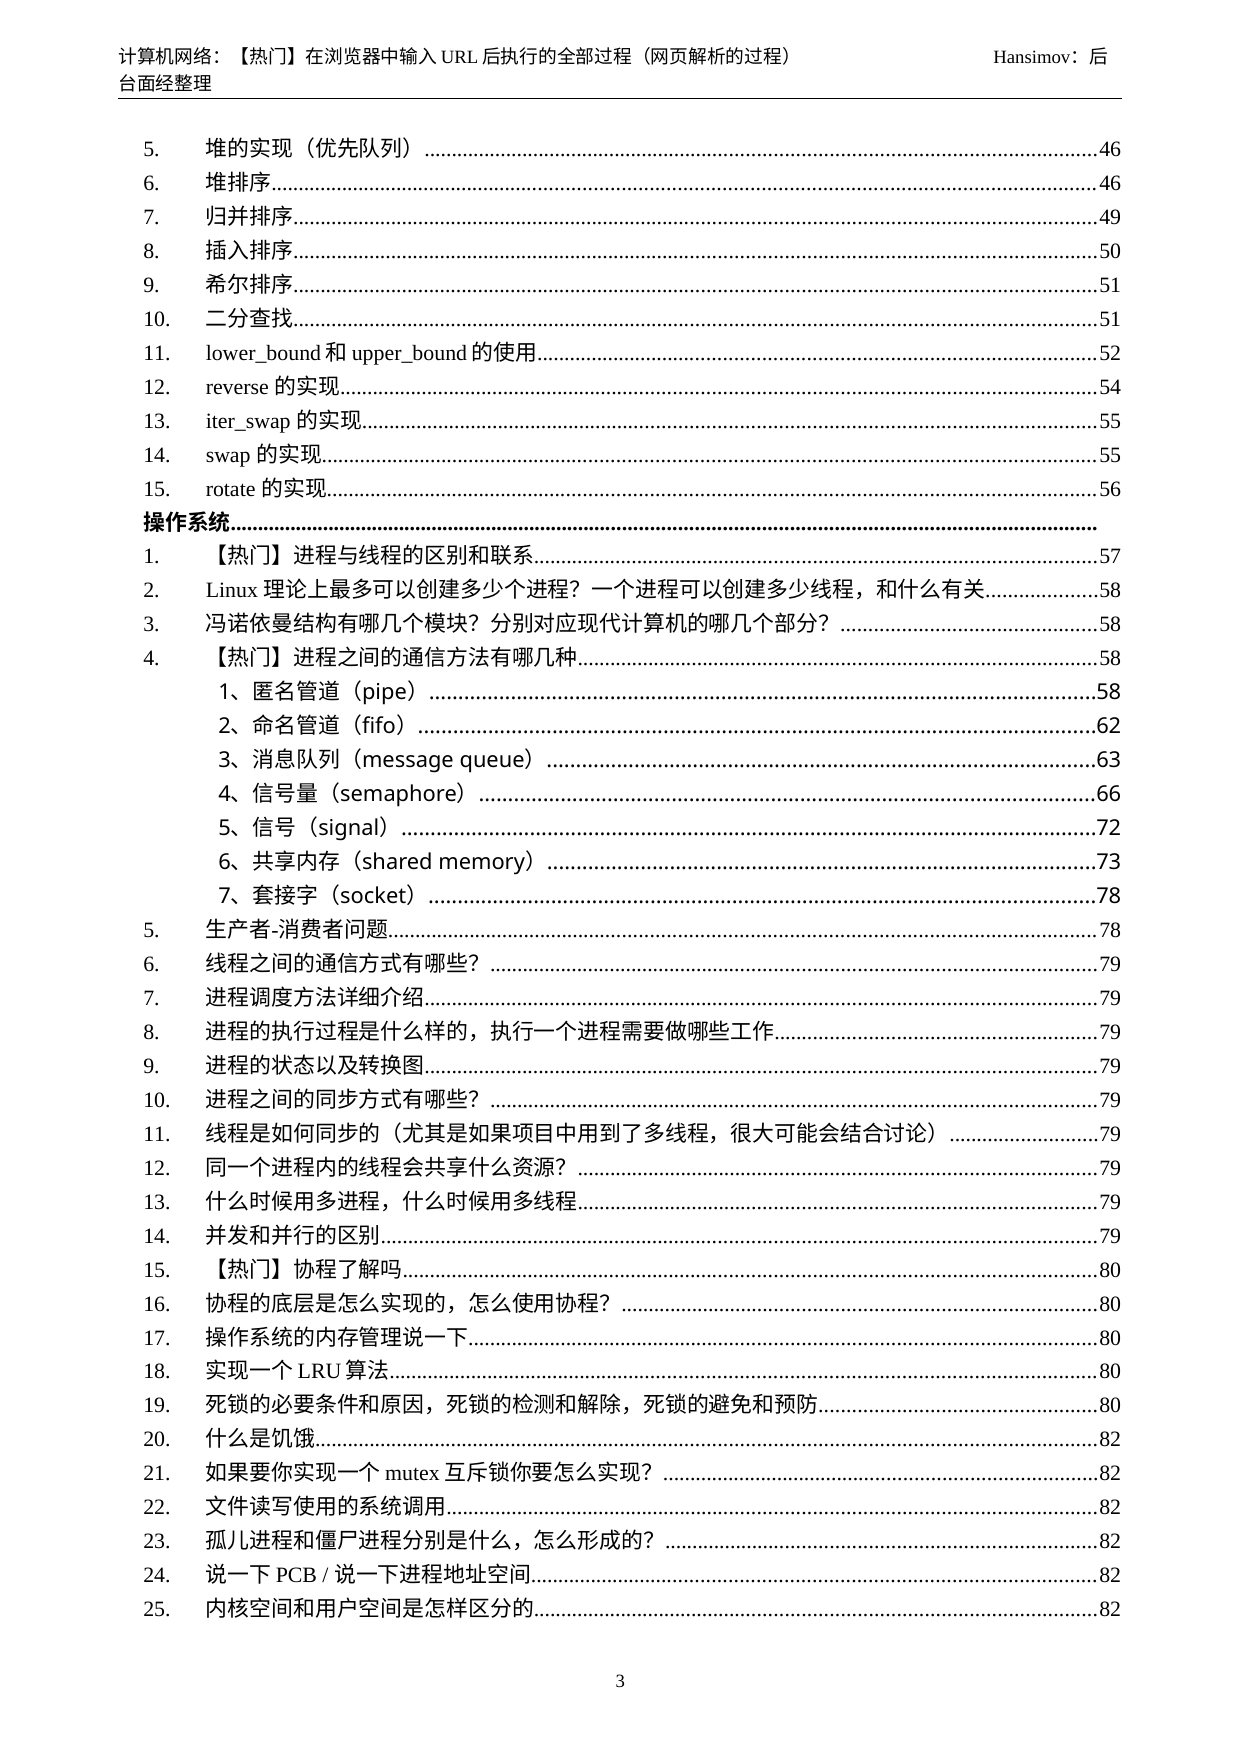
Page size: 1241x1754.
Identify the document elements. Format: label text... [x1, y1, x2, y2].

text 5、信号（signal） 72 [218, 809, 1122, 843]
text 6. 堆排序 46 [143, 164, 1122, 198]
text 5. 堆的实现（优先队列） 46 [143, 130, 1122, 164]
text 3. 冯诺依曼结构有哪几个模块？分别对应现代计算机的哪几个部分？ 58 [143, 605, 1122, 639]
text 11. 线程是如何同步的（尤其是如果项目中用到了多线程，很大可能会结合讨论） 79 [143, 1115, 1122, 1149]
text 13. iter_swap 的实现 55 [143, 402, 1122, 436]
text 24. 说一下PCB / 说一下进程地址空间 82 [143, 1556, 1122, 1590]
text 21. 如果要你实现一个mutex互斥锁你要怎么实现？ 82 [143, 1454, 1122, 1488]
text 12. 同一个进程内的线程会共享什么资源？ 79 [143, 1149, 1122, 1183]
text 10. 进程之间的同步方式有哪些？ 79 [143, 1081, 1122, 1115]
text 10. 二分查找 51 [143, 300, 1122, 334]
text 9. 进程的状态以及转换图 79 [143, 1047, 1122, 1081]
text 15. 【热门】协程了解吗 80 [143, 1251, 1122, 1284]
text 3、消息队列（message queue） 63 [218, 741, 1122, 775]
text 14. swap 的实现 55 [143, 436, 1122, 469]
text 20. 什么是饥饿 82 [143, 1420, 1122, 1454]
text 2. Linux 理论上最多可以创建多少个进程？一个进程可以创建多少线程，和什么有关 58 [143, 571, 1122, 605]
text 11. lower_bound和upper_bound的使用 52 [143, 334, 1122, 368]
text 操作系统 57 [143, 503, 1097, 537]
text 1. 【热门】进程与线程的区别和联系 57 [143, 537, 1122, 571]
text 13. 什么时候用多进程，什么时候用多线程 79 [143, 1183, 1122, 1217]
text 1、匿名管道（pipe） 58 [218, 673, 1122, 707]
text 16. 协程的底层是怎么实现的，怎么使用协程？ 80 [143, 1284, 1122, 1318]
text 5. 生产者-消费者问题 78 [143, 911, 1122, 945]
text 6. 线程之间的通信方式有哪些？ 79 [143, 945, 1122, 979]
text 18. 实现一个LRU算法 80 [143, 1352, 1122, 1386]
text 4. 【热门】进程之间的通信方法有哪几种 58 [143, 639, 1122, 673]
text 7. 进程调度方法详细介绍 79 [143, 979, 1122, 1013]
text 25. 内核空间和用户空间是怎样区分的 82 [143, 1590, 1122, 1624]
text 9. 希尔排序 51 [143, 266, 1122, 300]
text 8. 进程的执行过程是什么样的，执行一个进程需要做哪些工作 79 [143, 1013, 1122, 1047]
text 17. 操作系统的内存管理说一下 80 [143, 1318, 1122, 1352]
text 12. reverse 的实现 54 [143, 368, 1122, 402]
text 22. 文件读写使用的系统调用 82 [143, 1488, 1122, 1522]
text 19. 死锁的必要条件和原因，死锁的检测和解除，死锁的避免和预防 80 [143, 1386, 1122, 1420]
text 7、套接字（socket） 78 [218, 877, 1122, 911]
text 7. 归并排序 49 [143, 198, 1122, 232]
text 8. 插入排序 50 [143, 232, 1122, 266]
text 15. rotate 的实现 56 [143, 469, 1122, 503]
text 6、共享内存（shared memory） 73 [218, 843, 1122, 877]
text 14. 并发和并行的区别 79 [143, 1217, 1122, 1251]
text 23. 孤儿进程和僵尸进程分别是什么，怎么形成的？ 82 [143, 1522, 1122, 1556]
text 2、命名管道（fifo） 62 [218, 707, 1122, 741]
text 4、信号量（semaphore） 66 [218, 775, 1122, 809]
